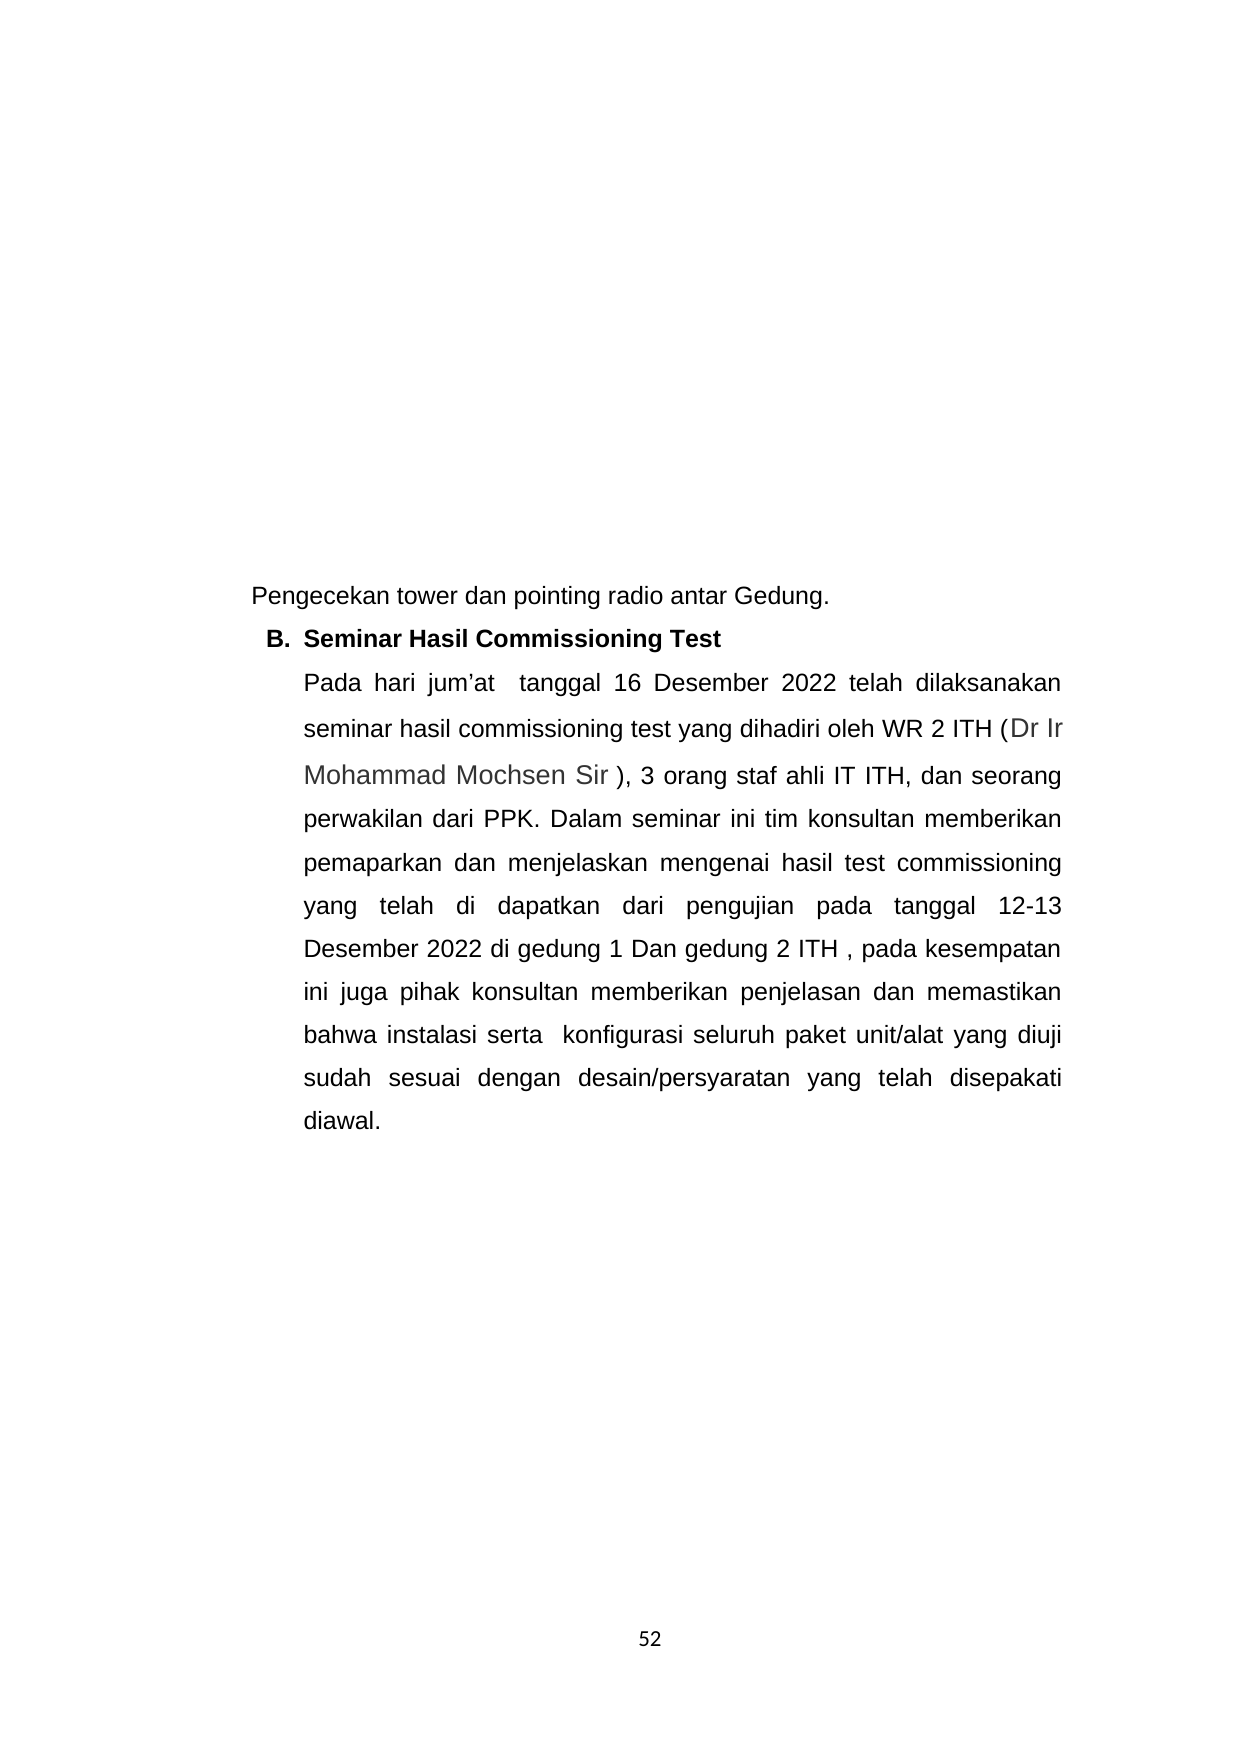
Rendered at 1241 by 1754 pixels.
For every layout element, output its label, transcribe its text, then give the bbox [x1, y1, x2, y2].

list Pengecekan tower dan pointing radio antar Gedung. [251, 581, 1063, 610]
list Pada hari jum’at tanggal 16 Desember 2022 telah dilaksanakan seminar hasil commissioning test yang dihadiri oleh WR 2 ITH (Dr Ir Mohammad Mochsen Sir ), 3 orang staf ahli IT ITH, dan seorang perwakilan dari PPK. Dalam seminar ini tim konsultan memberikan pemaparkan dan menjelaskan mengenai hasil test commissioning yang telah di dapatkan dari pengujian pada tanggal 12-13 Desember 2022 di gedung 1 Dan gedung 2 ITH , pada kesempatan ini juga pihak konsultan memberikan penjelasan dan memastikan bahwa instalasi serta konfigurasi seluruh paket unit/alat yang diuji sudah sesuai dengan desain/persyaratan yang telah disepakati diawal. [303, 667, 1063, 1135]
list Seminar Hasil Commissioning Test [266, 624, 1063, 653]
